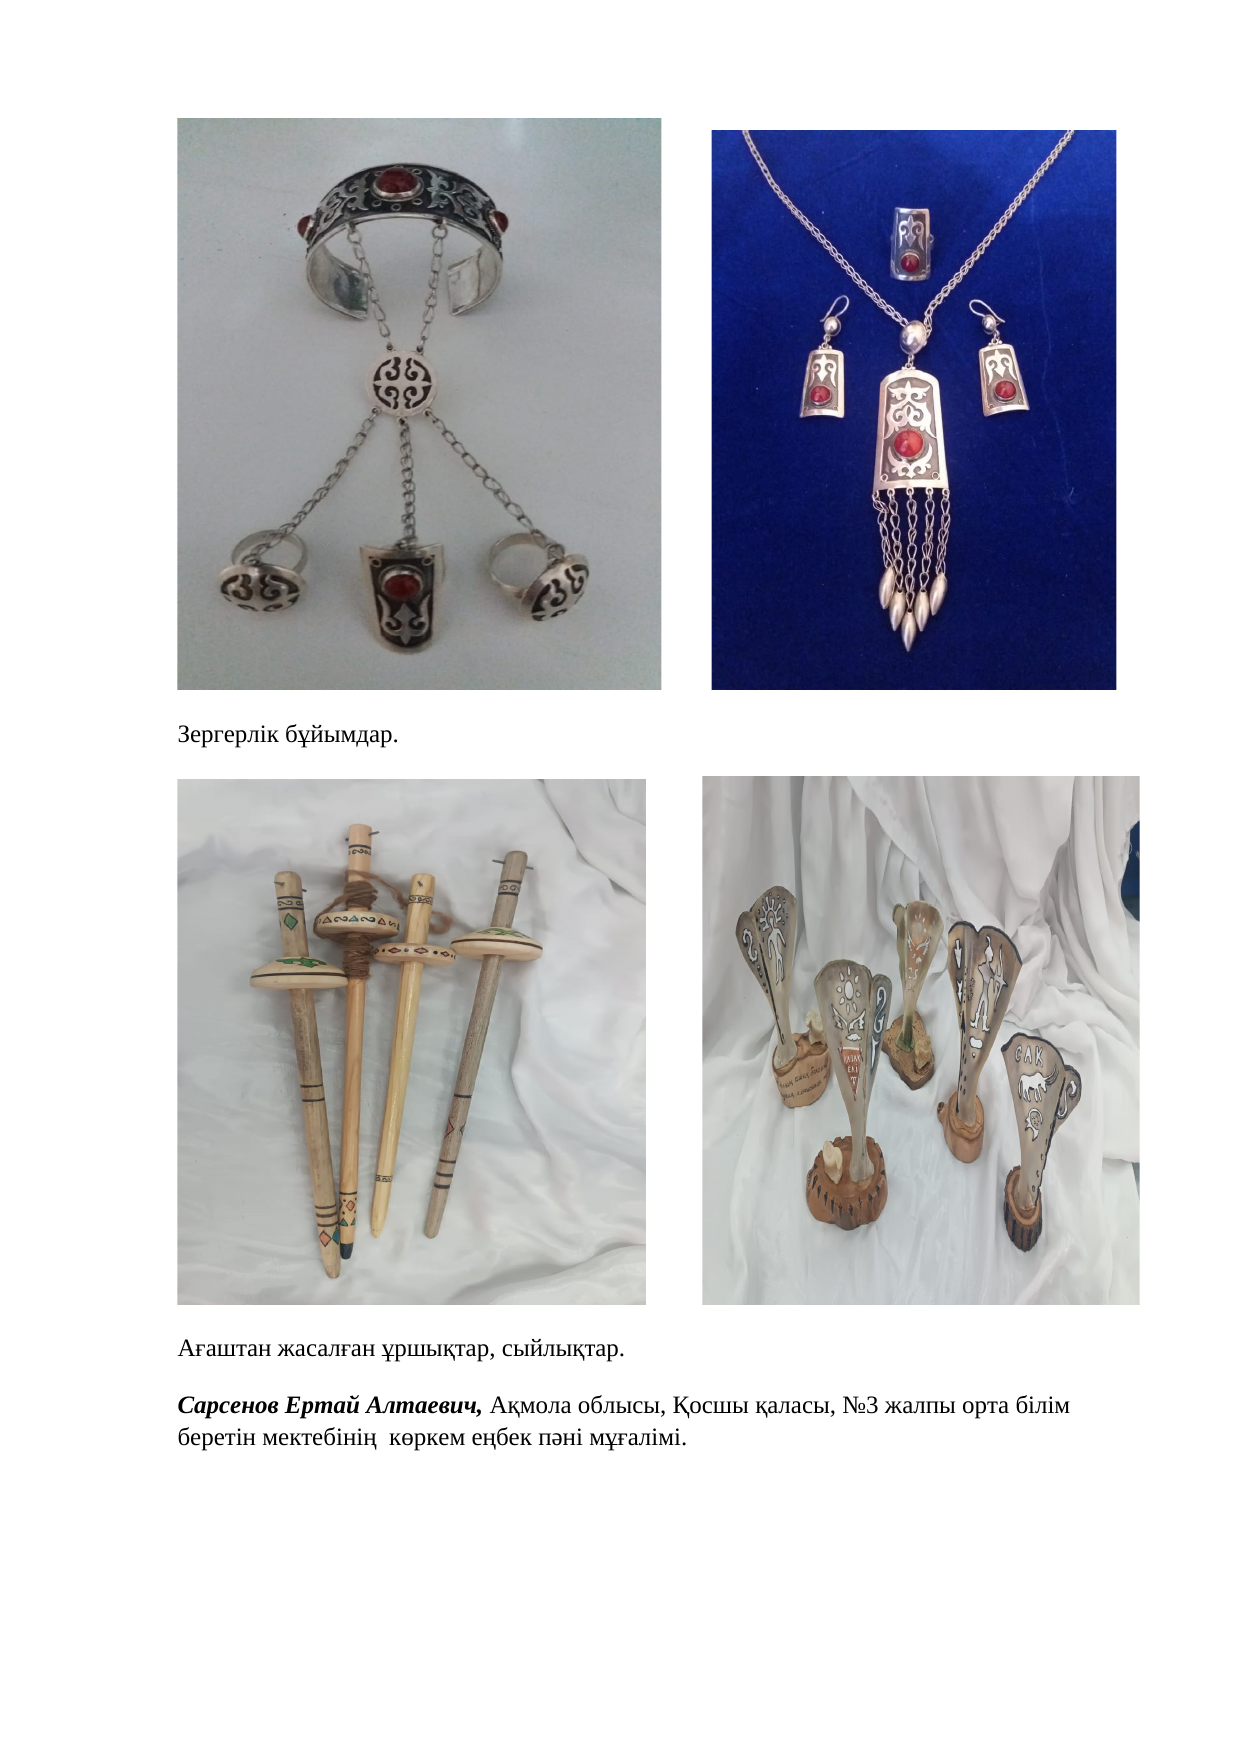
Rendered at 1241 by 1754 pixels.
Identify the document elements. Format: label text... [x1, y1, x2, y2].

picture [177, 779, 646, 1305]
text Ағаштан жасалған ұршықтар, сыйлықтар. [177, 1333, 1152, 1362]
text Зергерлік бұйымдар. [177, 719, 1152, 747]
picture [702, 776, 1140, 1305]
picture [711, 130, 1117, 690]
text Сарсенов Ертай Алтаевич, Ақмола облысы, Қосшы қаласы, №3 жалпы орта білім беретін мектебінің көркем еңбек пәні мұғалімі. [177, 1391, 1152, 1450]
picture [177, 118, 662, 690]
